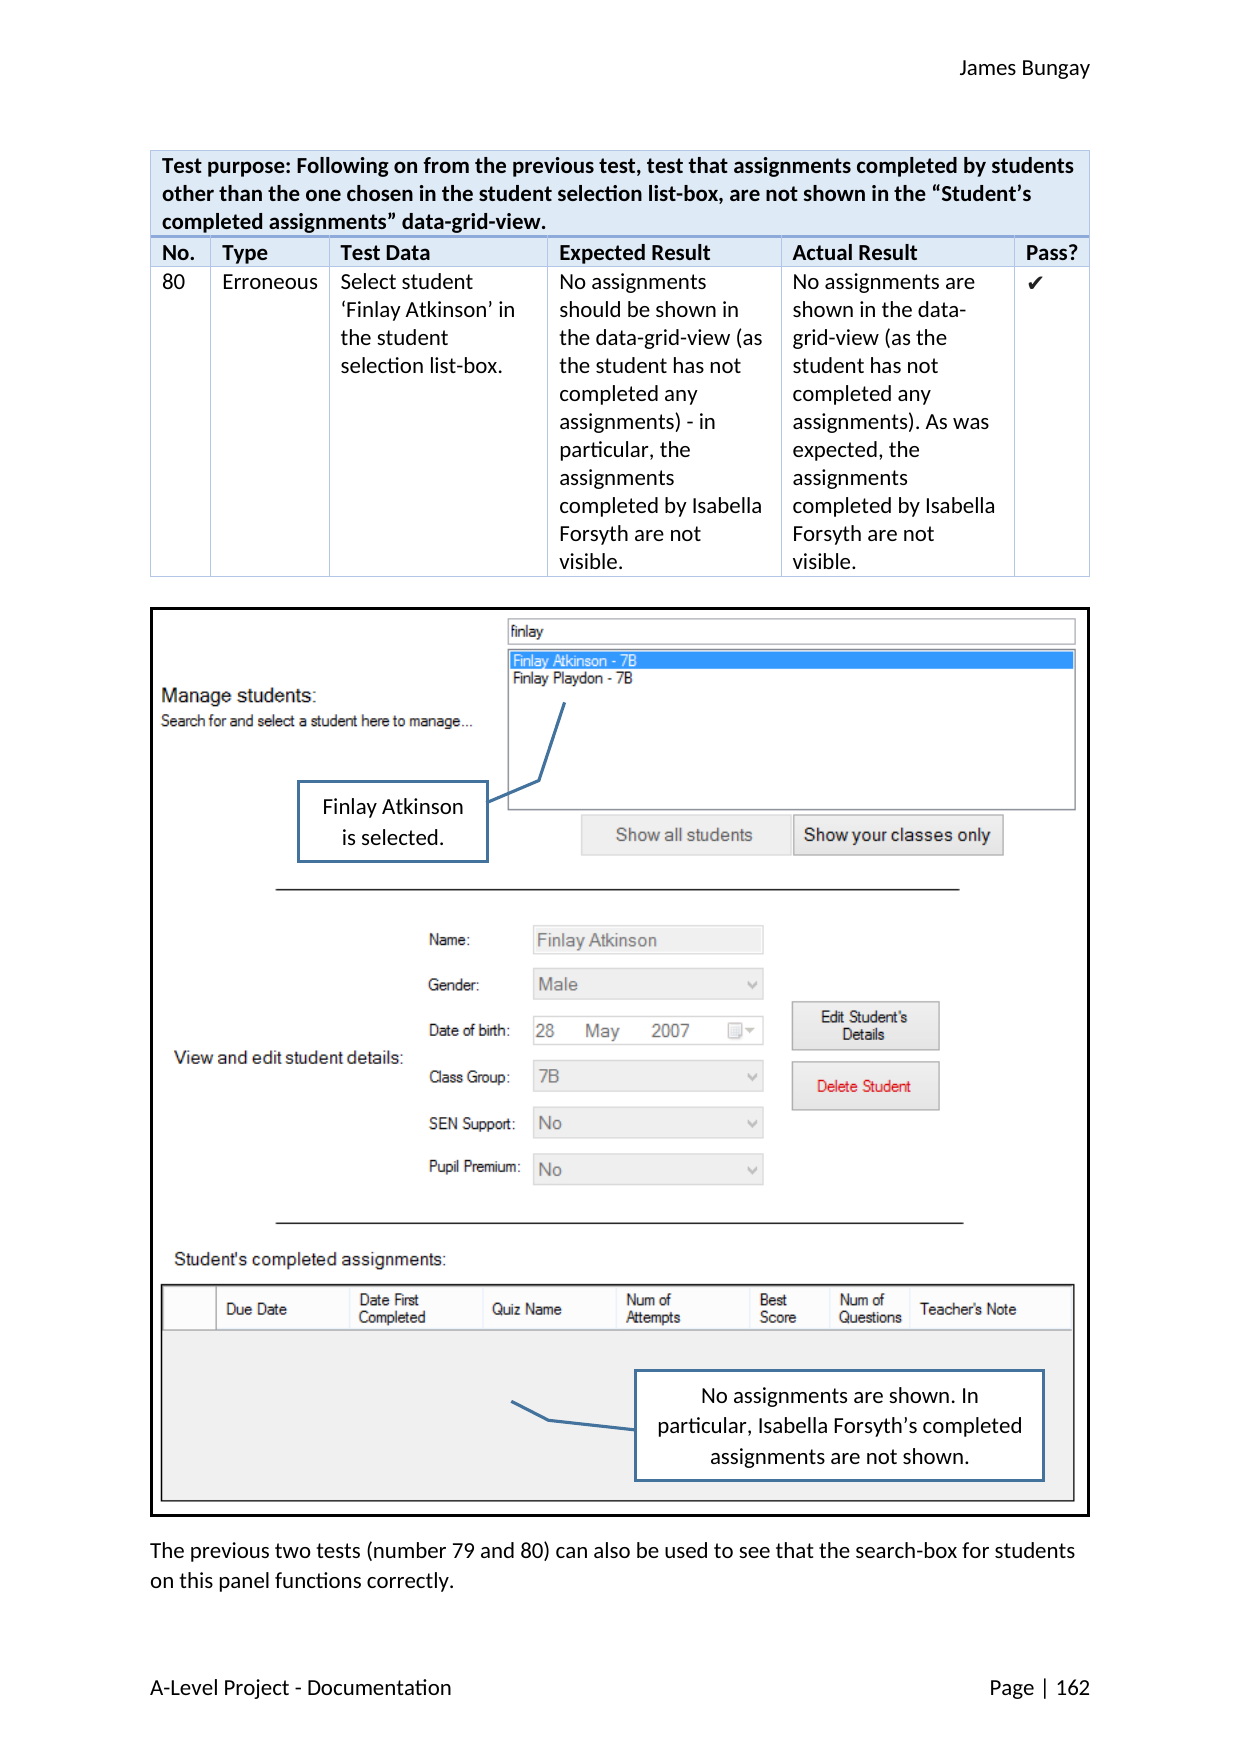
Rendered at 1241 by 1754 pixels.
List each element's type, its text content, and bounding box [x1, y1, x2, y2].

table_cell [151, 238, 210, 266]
picture [153, 610, 1087, 1514]
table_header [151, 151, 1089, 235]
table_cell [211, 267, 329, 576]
text The previous two tests (number 79 and 80) can also be used to see that the search-box for students on this panel functions correctly. [150, 1536, 1090, 1594]
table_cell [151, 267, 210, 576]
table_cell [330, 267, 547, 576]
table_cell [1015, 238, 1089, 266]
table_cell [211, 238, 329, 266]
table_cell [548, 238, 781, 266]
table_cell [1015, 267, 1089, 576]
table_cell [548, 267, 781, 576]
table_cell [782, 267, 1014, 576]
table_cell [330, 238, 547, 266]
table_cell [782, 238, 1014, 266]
